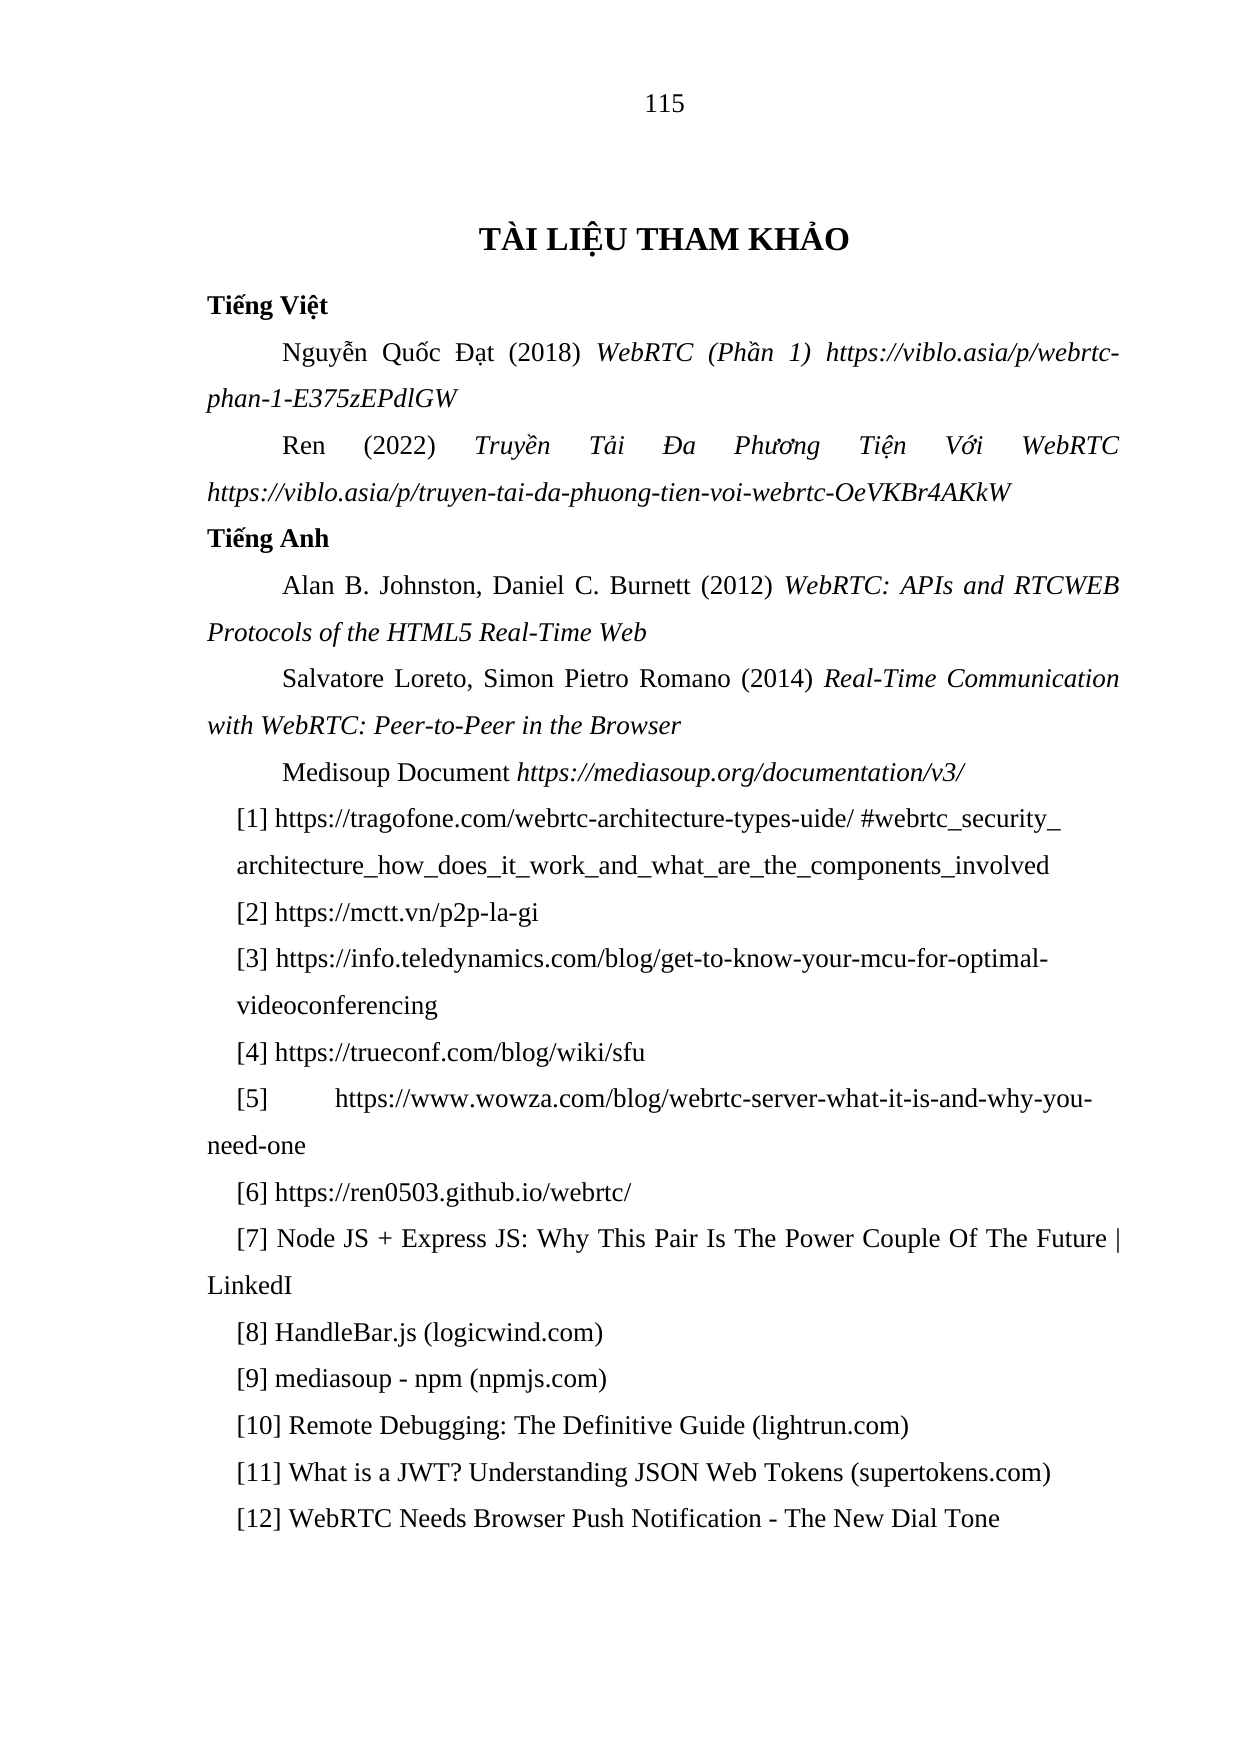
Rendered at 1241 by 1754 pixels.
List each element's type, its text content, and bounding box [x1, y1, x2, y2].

text [4] https://trueconf.com/blog/wiki/sfu [207, 1036, 1122, 1067]
text Ren (2022) Truyền Tải Đa Phương Tiện Với WebRTC https://viblo.asia/p/truyen-tai-da-phuong-tien-voi-webrtc-OeVKBr4AKkW [207, 429, 1122, 507]
text [10] Remote Debugging: The Definitive Guide (lightrun.com) [207, 1409, 1122, 1440]
subtitle TÀI LIỆU THAM KHẢO [207, 219, 1122, 258]
text architecture_how_does_it_work_and_what_are_the_components_involved [222, 849, 1122, 880]
text [6] https://ren0503.github.io/webrtc/ [207, 1176, 1122, 1207]
text Alan B. Johnston, Daniel C. Burnett (2012) WebRTC: APIs and RTCWEB Protocols of the HTML5 Real-Time Web [207, 569, 1122, 647]
text [2] https://mctt.vn/p2p-la-gi [207, 896, 1122, 927]
text [7] Node JS + Express JS: Why This Pair Is The Power Couple Of The Future | LinkedI [207, 1223, 1122, 1300]
text Tiếng Việt [207, 289, 1122, 320]
text Nguyễn Quốc Đạt (2018) WebRTC (Phần 1) https://viblo.asia/p/webrtc-phan-1-E375zEPdlGW [207, 336, 1122, 414]
text Tiếng Anh [207, 523, 1122, 554]
text [12] WebRTC Needs Browser Push Notification - The New Dial Tone [207, 1503, 1122, 1534]
text [9] mediasoup - npm (npmjs.com) [207, 1363, 1122, 1394]
text [8] HandleBar.js (logicwind.com) [207, 1316, 1122, 1347]
text [5] https://www.wowza.com/blog/webrtc-server-what-it-is-and-why-you-need-one [207, 1083, 1093, 1160]
text [1] https://tragofone.com/webrtc-architecture-types-uide/ #webrtc_security_ [222, 803, 1122, 834]
text Medisoup Document https://mediasoup.org/documentation/v3/ [207, 756, 1122, 787]
text [3] https://info.teledynamics.com/blog/get-to-know-your-mcu-for-optimal-videoconferencing [236, 943, 1048, 1020]
text Salvatore Loreto, Simon Pietro Romano (2014) Real-Time Communication with WebRTC: Peer-to-Peer in the Browser [207, 663, 1122, 740]
text [11] What is a JWT? Understanding JSON Web Tokens (supertokens.com) [207, 1456, 1122, 1487]
